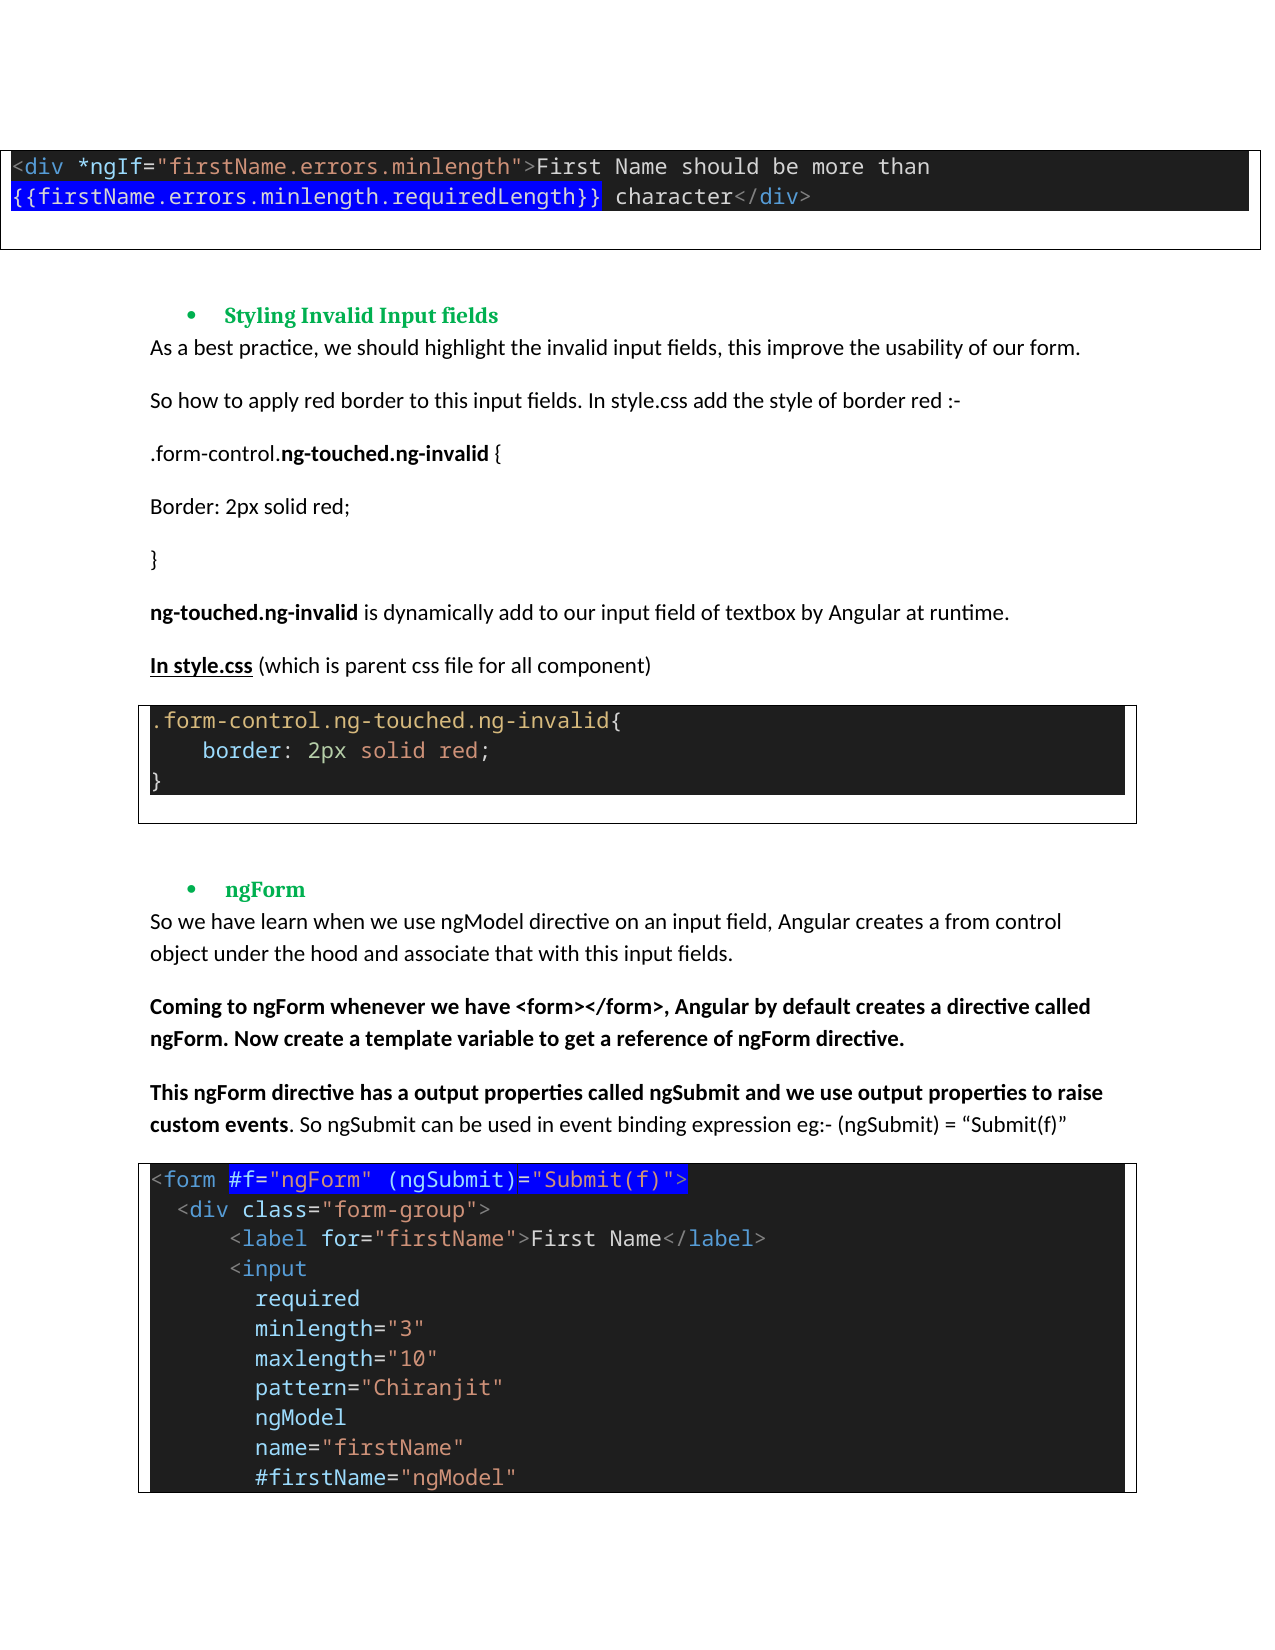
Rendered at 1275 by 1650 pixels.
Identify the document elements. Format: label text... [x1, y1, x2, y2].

text Border: 2px solid red; [150, 492, 1125, 520]
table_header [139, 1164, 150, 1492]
text } [150, 545, 1125, 573]
table_header <div *ngIf="firstName.errors.minlength">First Name should be more than {{firstName.errors.minlength.requiredLength}} character</div> [1, 151, 1260, 249]
text Coming to ngForm whenever we have <form></form>, Angular by default creates a directive called ngForm. Now create a template variable to get a reference of ngForm directive. [150, 992, 1125, 1053]
text This ngForm directive has a output properties called ngSubmit and we use output properties to raise custom events. So ngSubmit can be used in event binding expression eg:- (ngSubmit) = “Submit(f)” [150, 1078, 1125, 1138]
text ng-touched.ng-invalid is dynamically add to our input field of textbox by Angular at runtime. [150, 598, 1125, 626]
text In style.css (which is parent css file for all component) [150, 651, 1125, 679]
text As a best practice, we should highlight the invalid input fields, this improve the usability of our form. [150, 333, 1125, 361]
text So how to apply red border to this input fields. In style.css add the style of border red :- [150, 386, 1125, 414]
table_header .form-control.ng-touched.ng-invalid{ border: 2px solid red; } [139, 706, 1136, 823]
text So we have learn when we use ngModel directive on an input field, Angular creates a from control object under the hood and associate that with this input fields. [150, 907, 1125, 967]
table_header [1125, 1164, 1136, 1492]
subtitle Styling Invalid Input fields [187, 303, 1125, 329]
subtitle ngForm [187, 877, 1125, 903]
text .form-control.ng-touched.ng-invalid { [150, 439, 1125, 467]
